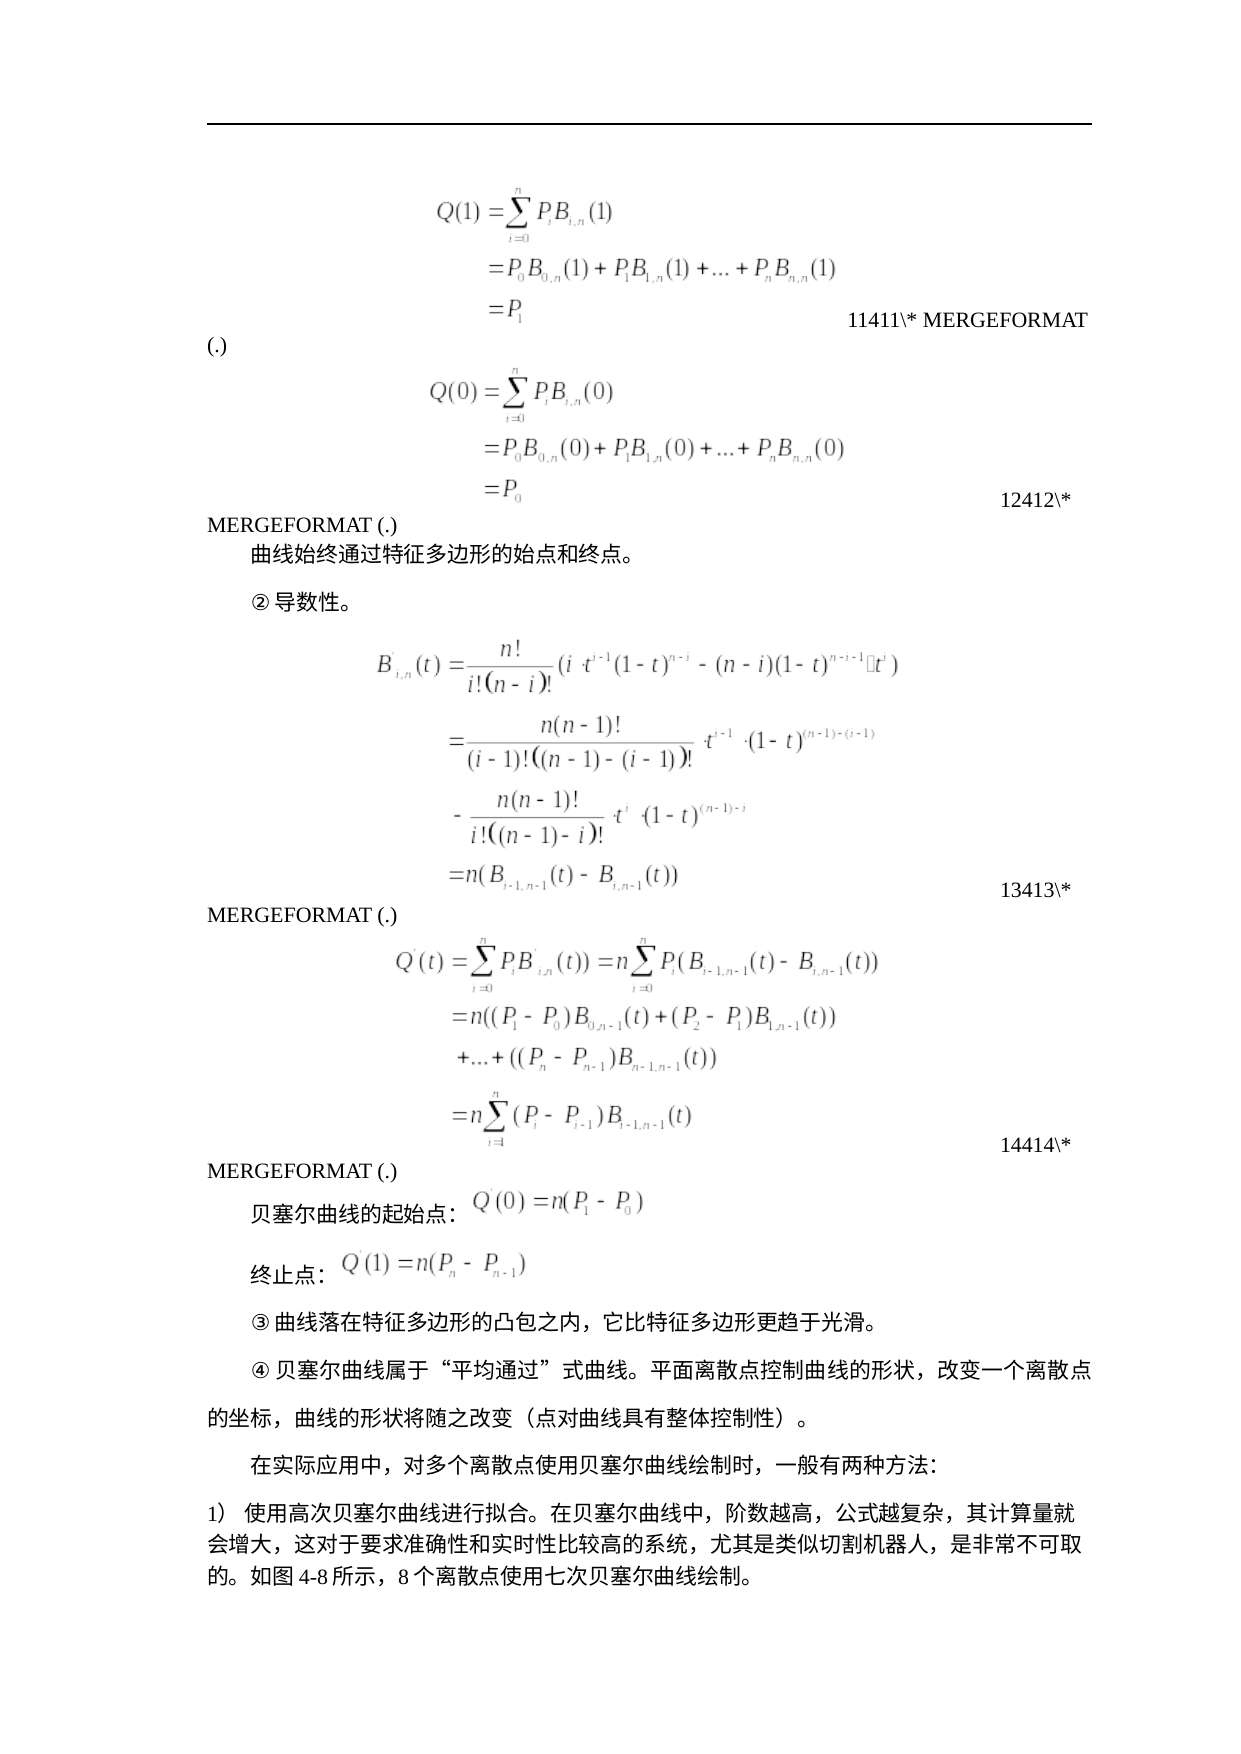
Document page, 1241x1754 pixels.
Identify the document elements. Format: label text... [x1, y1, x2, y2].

text 1） 使用高次贝塞尔曲线进行拟合。在贝塞尔曲线中，阶数越高，公式越复杂，其计算量就会增大，这对于要求准确性和实时性比较高的系统，尤其是类似切割机器人，是非常不可取的。如图4-8所示，8个离散点使用七次贝塞尔曲线绘制。 [207, 1496, 1092, 1591]
text 贝塞尔曲线的起始点： [207, 1183, 1092, 1228]
text 曲线始终通过特征多边形的始点和终点。 [207, 537, 1092, 569]
text 终止点： [207, 1244, 1092, 1289]
text ④贝塞尔曲线属于“平均通过”式曲线。平面离散点控制曲线的形状，改变一个离散点的坐标，曲线的形状将随之改变（点对曲线具有整体控制性）。 [207, 1353, 1092, 1432]
text ③曲线落在特征多边形的凸包之内，它比特征多边形更趋于光滑。 [207, 1305, 1092, 1337]
text ②导数性。 [207, 585, 1092, 616]
text 在实际应用中，对多个离散点使用贝塞尔曲线绘制时，一般有两种方法： [207, 1448, 1092, 1480]
